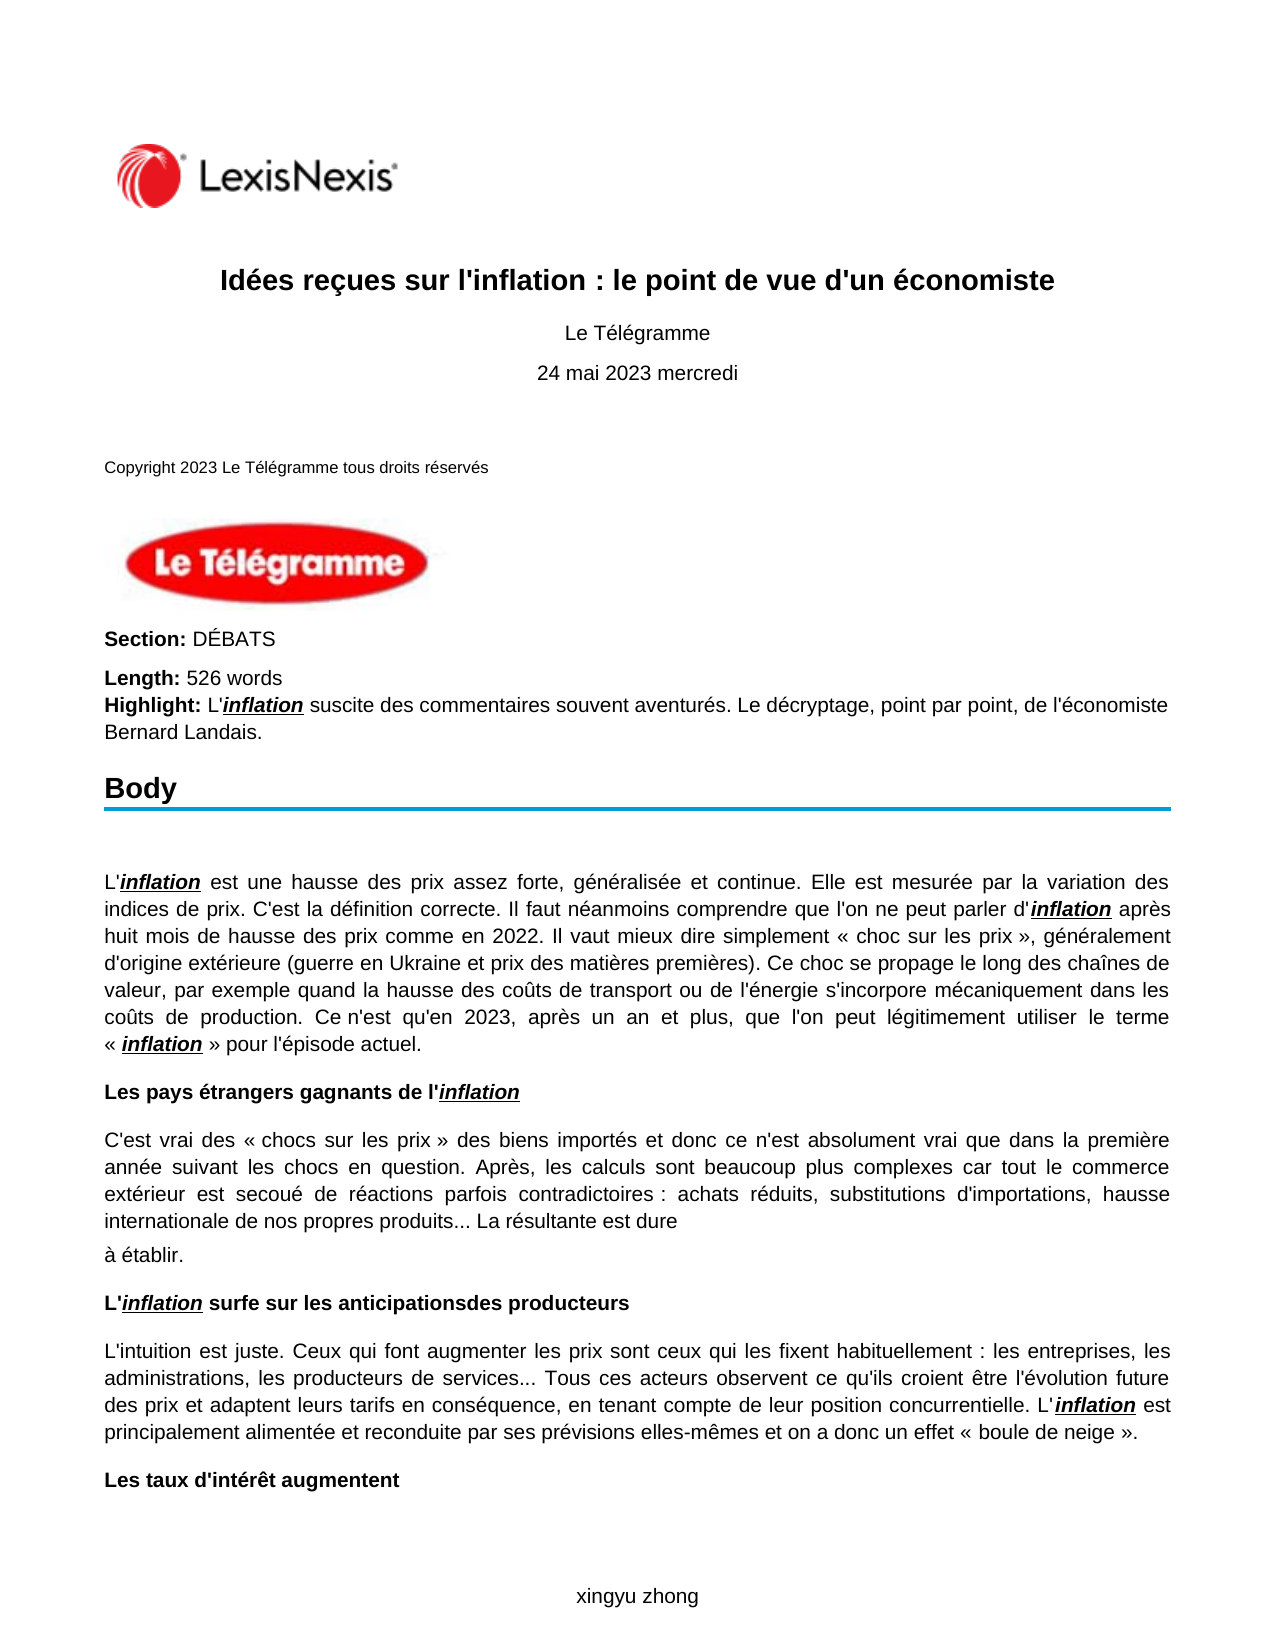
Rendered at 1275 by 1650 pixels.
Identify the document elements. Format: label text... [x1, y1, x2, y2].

text à établir. [104, 1239, 1171, 1267]
text Idées reçues sur l'inflation : le point de vue d'un économiste [104, 261, 1171, 297]
picture [104, 144, 412, 208]
text Highlight: L'inflation suscite des commentaires souvent aventurés. Le décryptage, point par point, de l'économiste Bernard Landais. [104, 690, 1171, 744]
text L'inflation surfe sur les anticipationsdes producteurs [104, 1287, 1171, 1314]
text Length: 526 words [104, 663, 1171, 690]
text Les taux d'intérêt augmentent [104, 1464, 1171, 1492]
text L'inflation est une hausse des prix assez forte, généralisée et continue. Elle est mesurée par la variation des indices de prix. C'est la définition correcte. Il faut néanmoins comprendre que l'on ne peut parler d'inflation après huit mois de hausse des prix comme en 2022. Il vaut mieux dire simplement « choc sur les prix », généralement d'origine extérieure (guerre en Ukraine et prix des matières premières). Ce choc se propage le long des chaînes de valeur, par exemple quand la hausse des coûts de transport ou de l'énergie s'incorpore mécaniquement dans les coûts de production. Ce n'est qu'en 2023, après un an et plus, que l'on peut légitimement utiliser le terme « inflation » pour l'épisode actuel. [104, 867, 1171, 1056]
text Body [104, 769, 1171, 804]
picture [104, 518, 450, 611]
text L'intuition est juste. Ceux qui font augmenter les prix sont ceux qui les fixent habituellement : les entreprises, les administrations, les producteurs de services... Tous ces acteurs observent ce qu'ils croient être l'évolution future des prix et adaptent leurs tarifs en conséquence, en tenant compte de leur position concurrentielle. L'inflation est principalement alimentée et reconduite par ses prévisions elles-mêmes et on a donc un effet « boule de neige ». [104, 1335, 1171, 1444]
text Copyright 2023 Le Télégramme tous droits réservés [104, 426, 1171, 477]
text Section: DÉBATS [104, 623, 1171, 650]
text 24 mai 2023 mercredi [104, 357, 1171, 384]
text Les pays étrangers gagnants de l'inflation [104, 1077, 1171, 1104]
text C'est vrai des « chocs sur les prix » des biens importés et donc ce n'est absolument vrai que dans la première année suivant les chocs en question. Après, les calculs sont beaucoup plus complexes car tout le commerce extérieur est secoué de réactions parfois contradictoires : achats réduits, substitutions d'importations, hausse internationale de nos propres produits... La résultante est dure [104, 1125, 1171, 1233]
text Le Télégramme [104, 318, 1171, 345]
